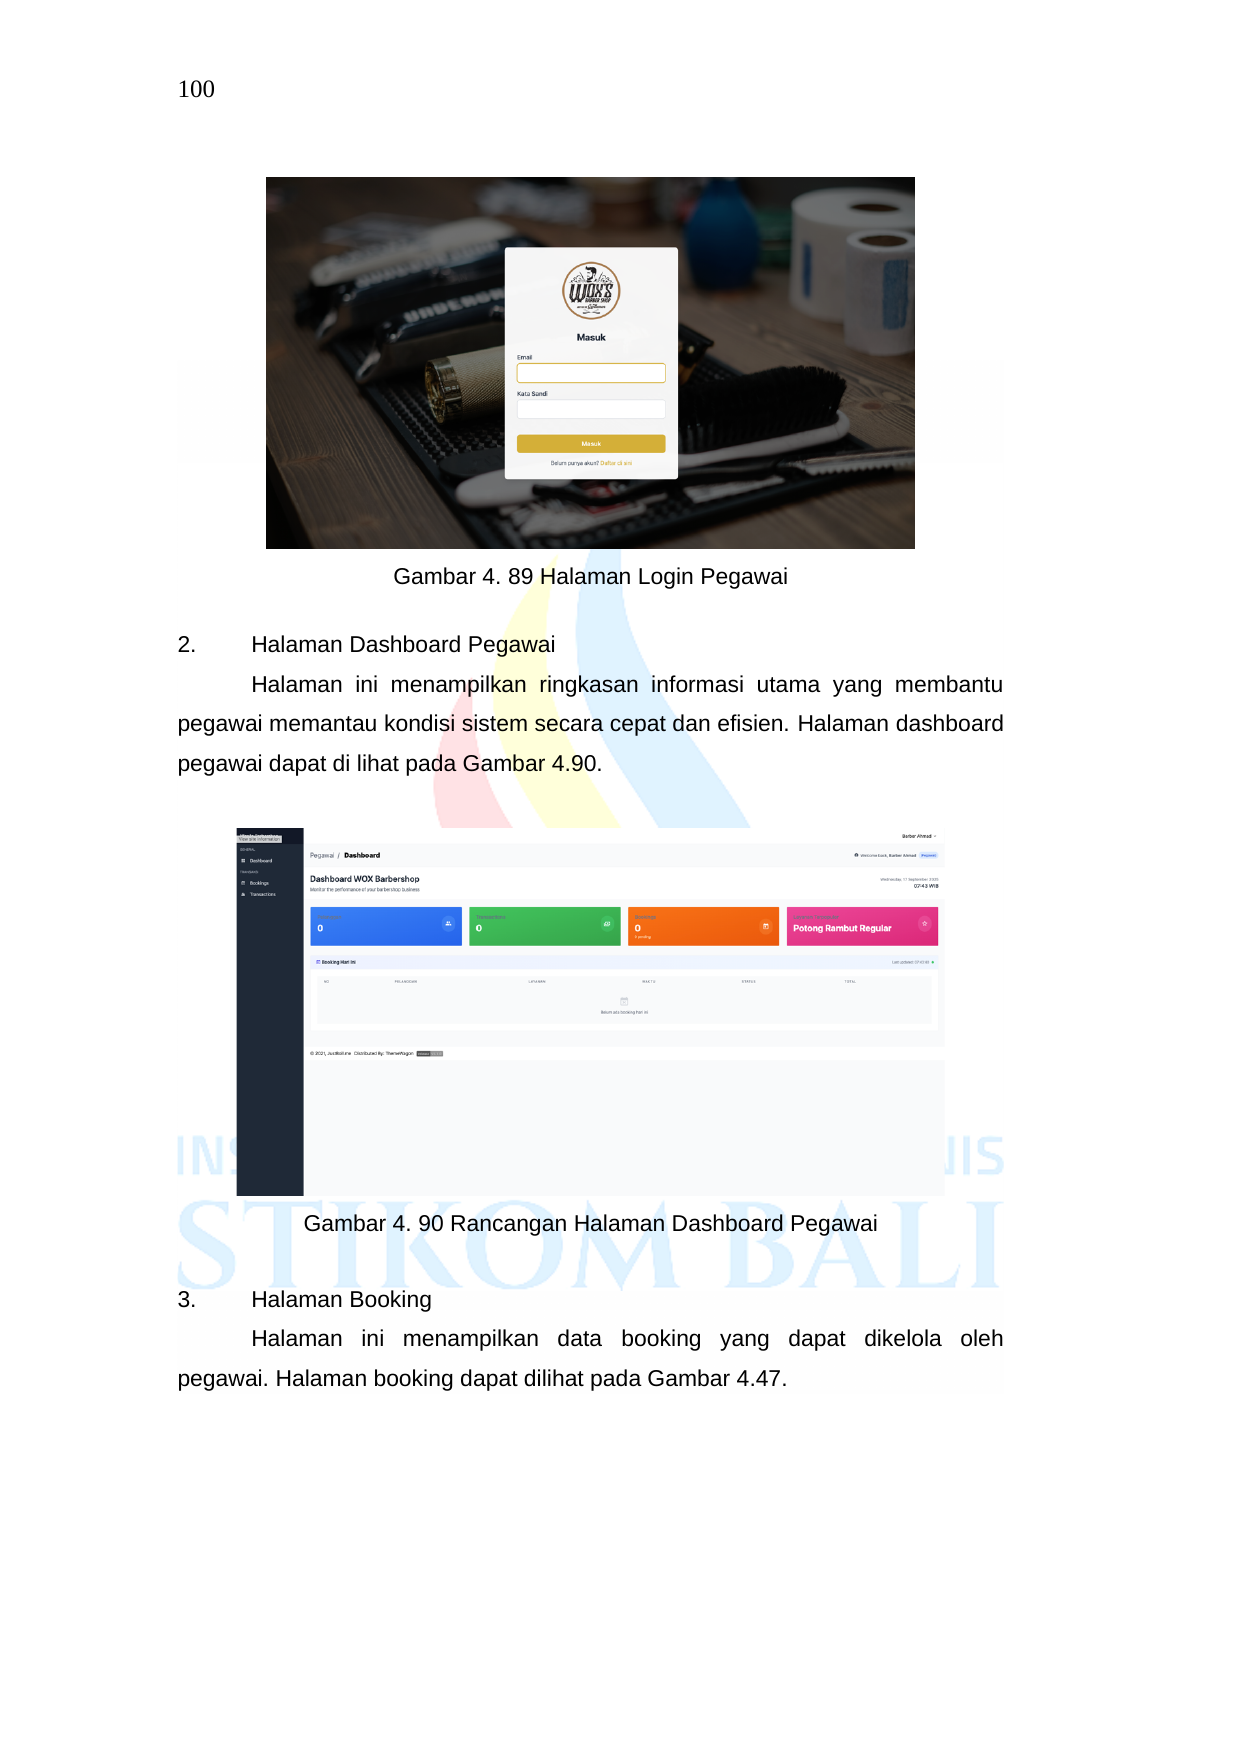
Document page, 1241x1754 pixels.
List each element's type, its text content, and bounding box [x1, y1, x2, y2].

picture [266, 177, 915, 549]
list Halaman Dashboard Pegawai [177, 631, 1004, 658]
picture [236, 828, 945, 1196]
text Gambar 4. 90 Rancangan Halaman Dashboard Pegawai [177, 1210, 1004, 1236]
text Halaman ini menampilkan ringkasan informasi utama yang membantu pegawai memantau kondisi sistem secara cepat dan efisien. Halaman dashboard pegawai dapat di lihat pada Gambar 4.90. [177, 671, 1004, 776]
text Gambar 4. 89 Halaman Login Pegawai [177, 563, 1004, 589]
text Halaman ini menampilkan data booking yang dapat dikelola oleh pegawai. Halaman booking dapat dilihat pada Gambar 4.47. [177, 1325, 1004, 1391]
list Halaman Booking [177, 1286, 1004, 1312]
